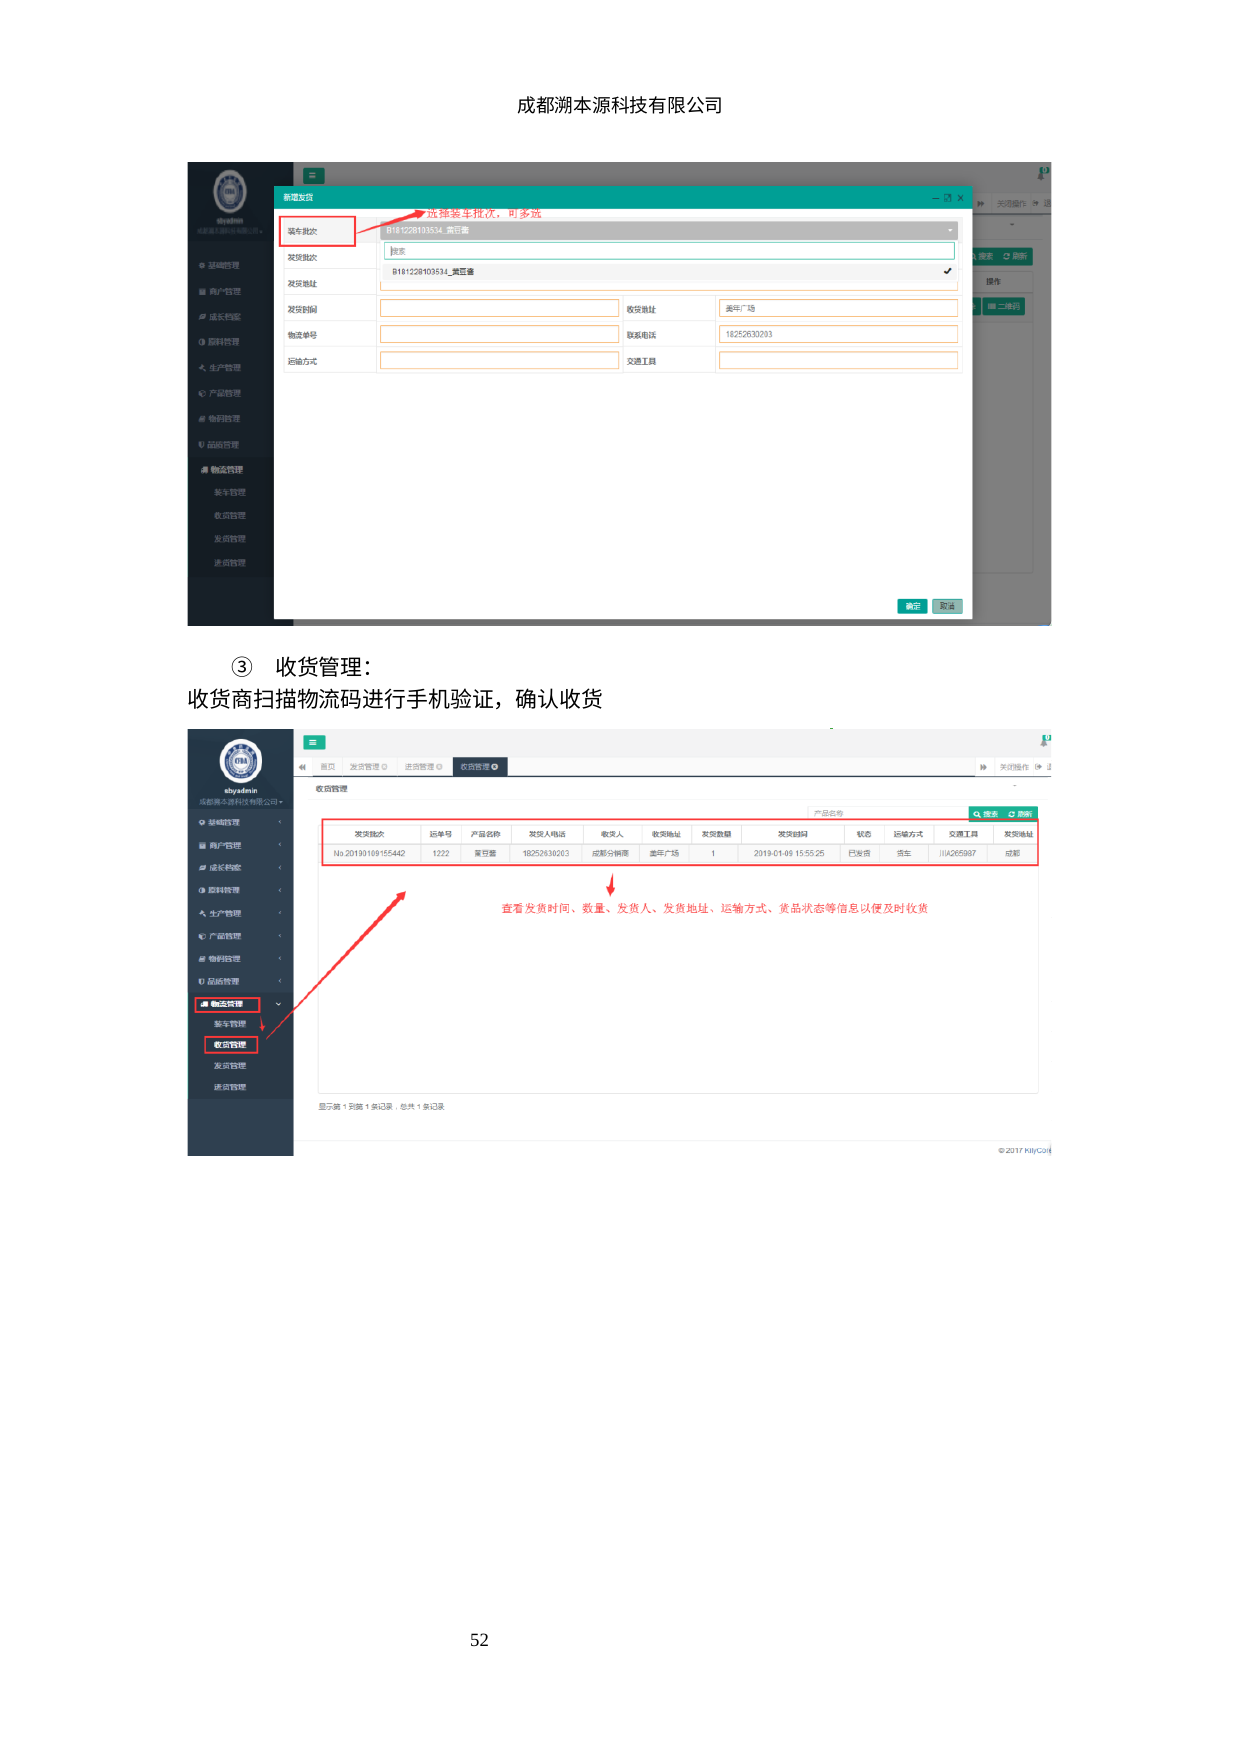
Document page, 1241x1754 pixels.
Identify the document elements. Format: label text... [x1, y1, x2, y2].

text 收货商扫描物流码进行手机验证，确认收货 [187, 682, 1053, 714]
list 收货管理： [187, 649, 1053, 682]
picture [187, 162, 1052, 626]
picture [187, 728, 1052, 1156]
